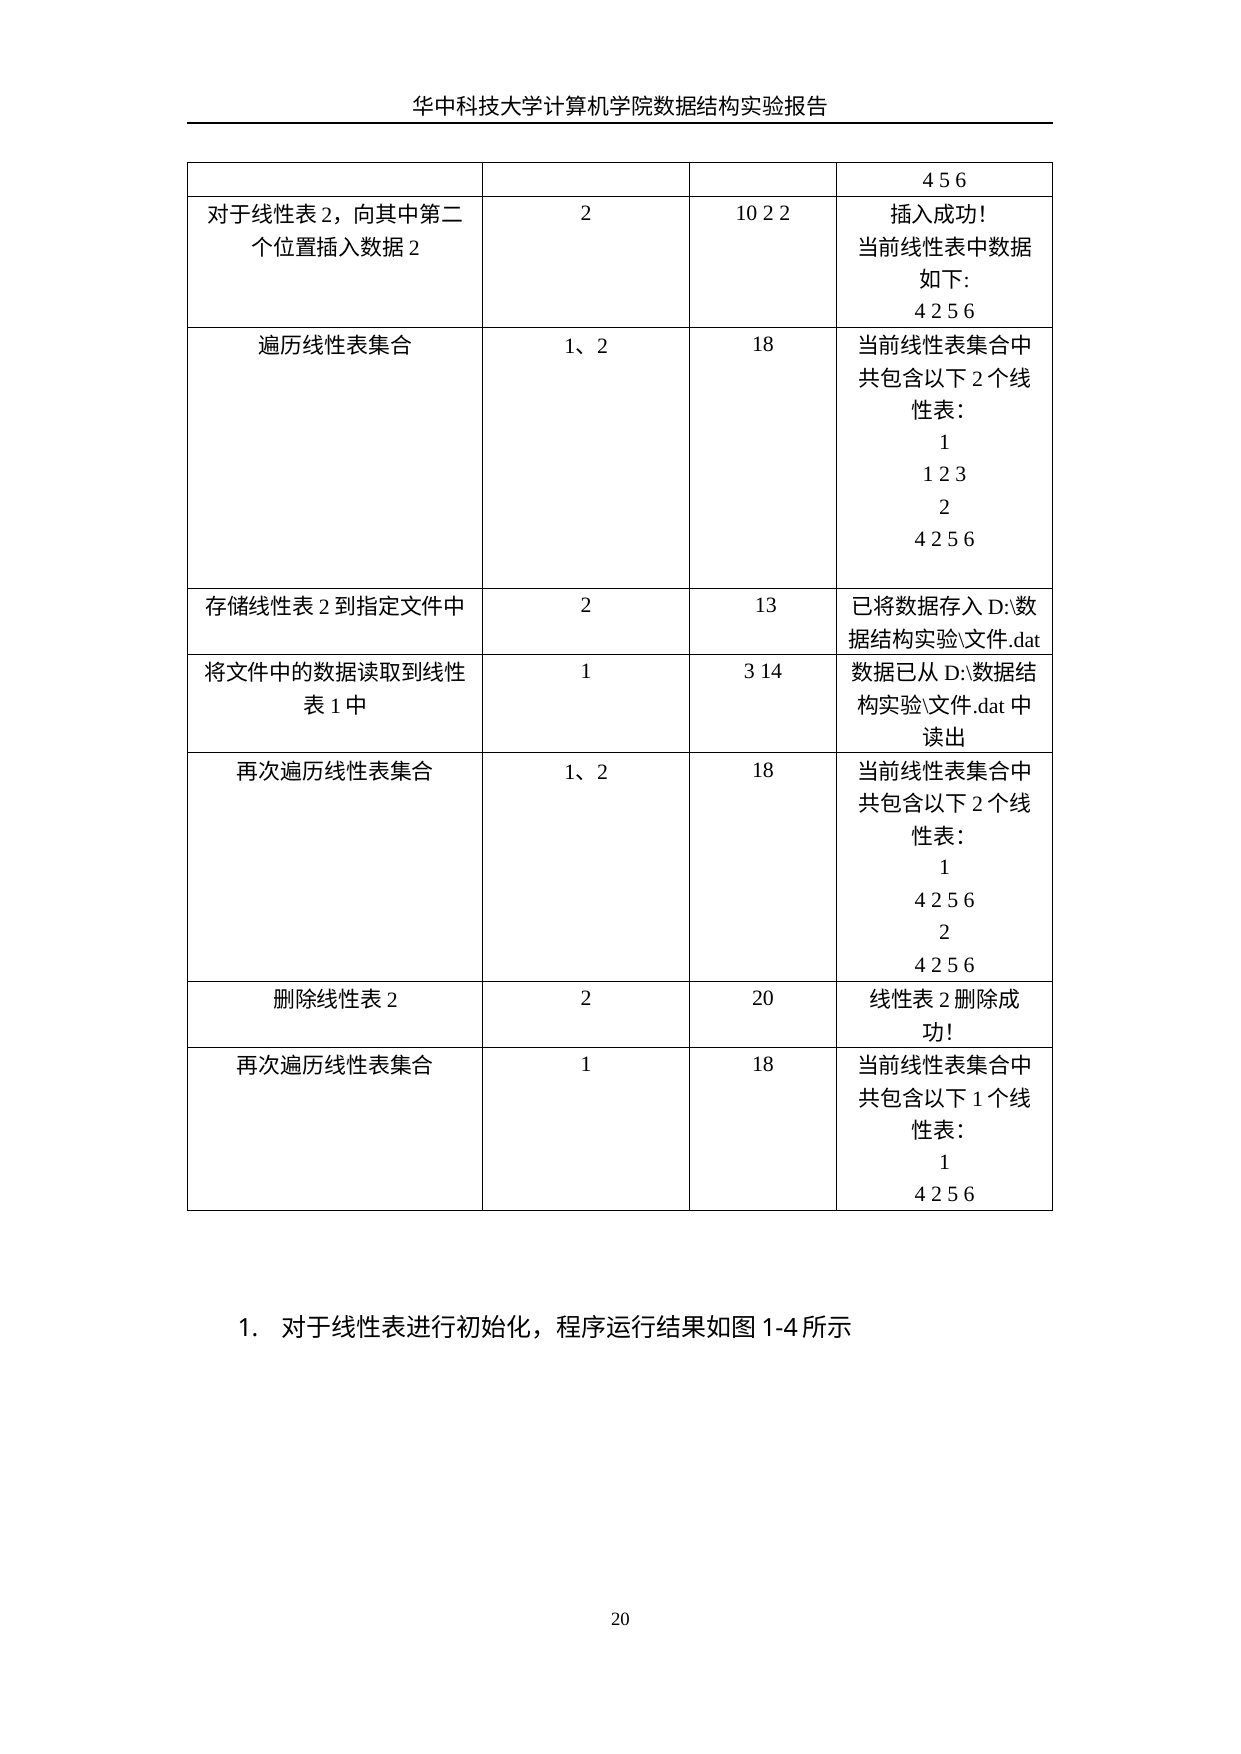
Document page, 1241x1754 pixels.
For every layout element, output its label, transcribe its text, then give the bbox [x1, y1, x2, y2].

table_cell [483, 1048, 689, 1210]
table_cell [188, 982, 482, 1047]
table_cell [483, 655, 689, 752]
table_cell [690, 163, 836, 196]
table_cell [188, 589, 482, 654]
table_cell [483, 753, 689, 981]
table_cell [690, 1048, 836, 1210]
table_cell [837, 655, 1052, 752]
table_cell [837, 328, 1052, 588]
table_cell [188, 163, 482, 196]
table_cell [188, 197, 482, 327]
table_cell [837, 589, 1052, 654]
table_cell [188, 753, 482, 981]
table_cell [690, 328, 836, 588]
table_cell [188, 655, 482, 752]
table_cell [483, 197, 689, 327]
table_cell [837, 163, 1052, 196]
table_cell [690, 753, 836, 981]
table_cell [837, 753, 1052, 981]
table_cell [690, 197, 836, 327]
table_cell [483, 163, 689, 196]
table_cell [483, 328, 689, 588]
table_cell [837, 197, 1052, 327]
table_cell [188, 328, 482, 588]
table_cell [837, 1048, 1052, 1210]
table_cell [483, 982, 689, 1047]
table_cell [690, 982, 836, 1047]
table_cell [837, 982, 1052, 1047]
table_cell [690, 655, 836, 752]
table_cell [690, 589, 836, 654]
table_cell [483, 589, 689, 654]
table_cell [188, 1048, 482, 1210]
list 对于线性表进行初始化，程序运行结果如图1-4所示 [237, 1293, 1053, 1358]
